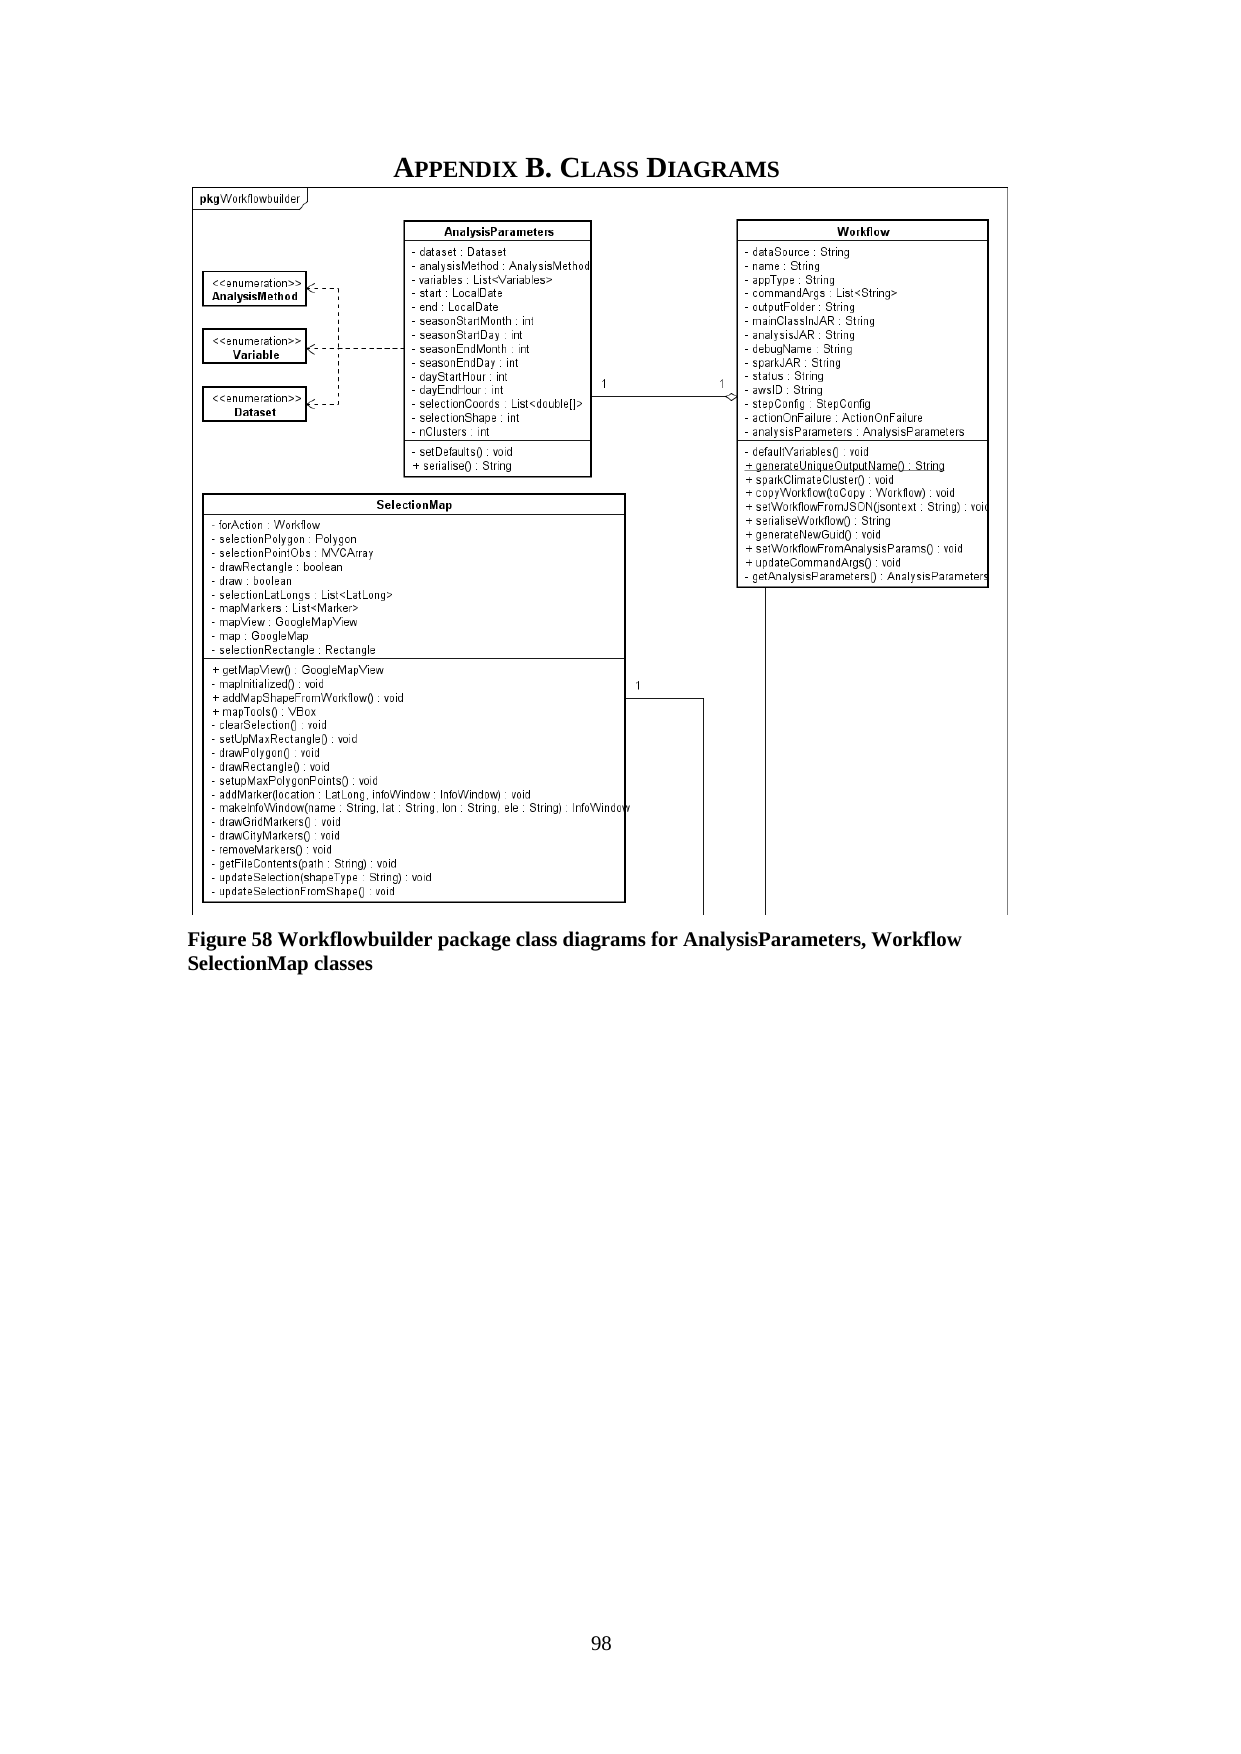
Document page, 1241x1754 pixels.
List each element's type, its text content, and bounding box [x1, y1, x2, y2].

text Figure 58 Workflowbuilder package class diagrams for AnalysisParameters, Workflow SelectionMap classes [187, 927, 1015, 975]
picture [187, 183, 1014, 915]
subtitle Class Diagrams [158, 150, 1015, 183]
